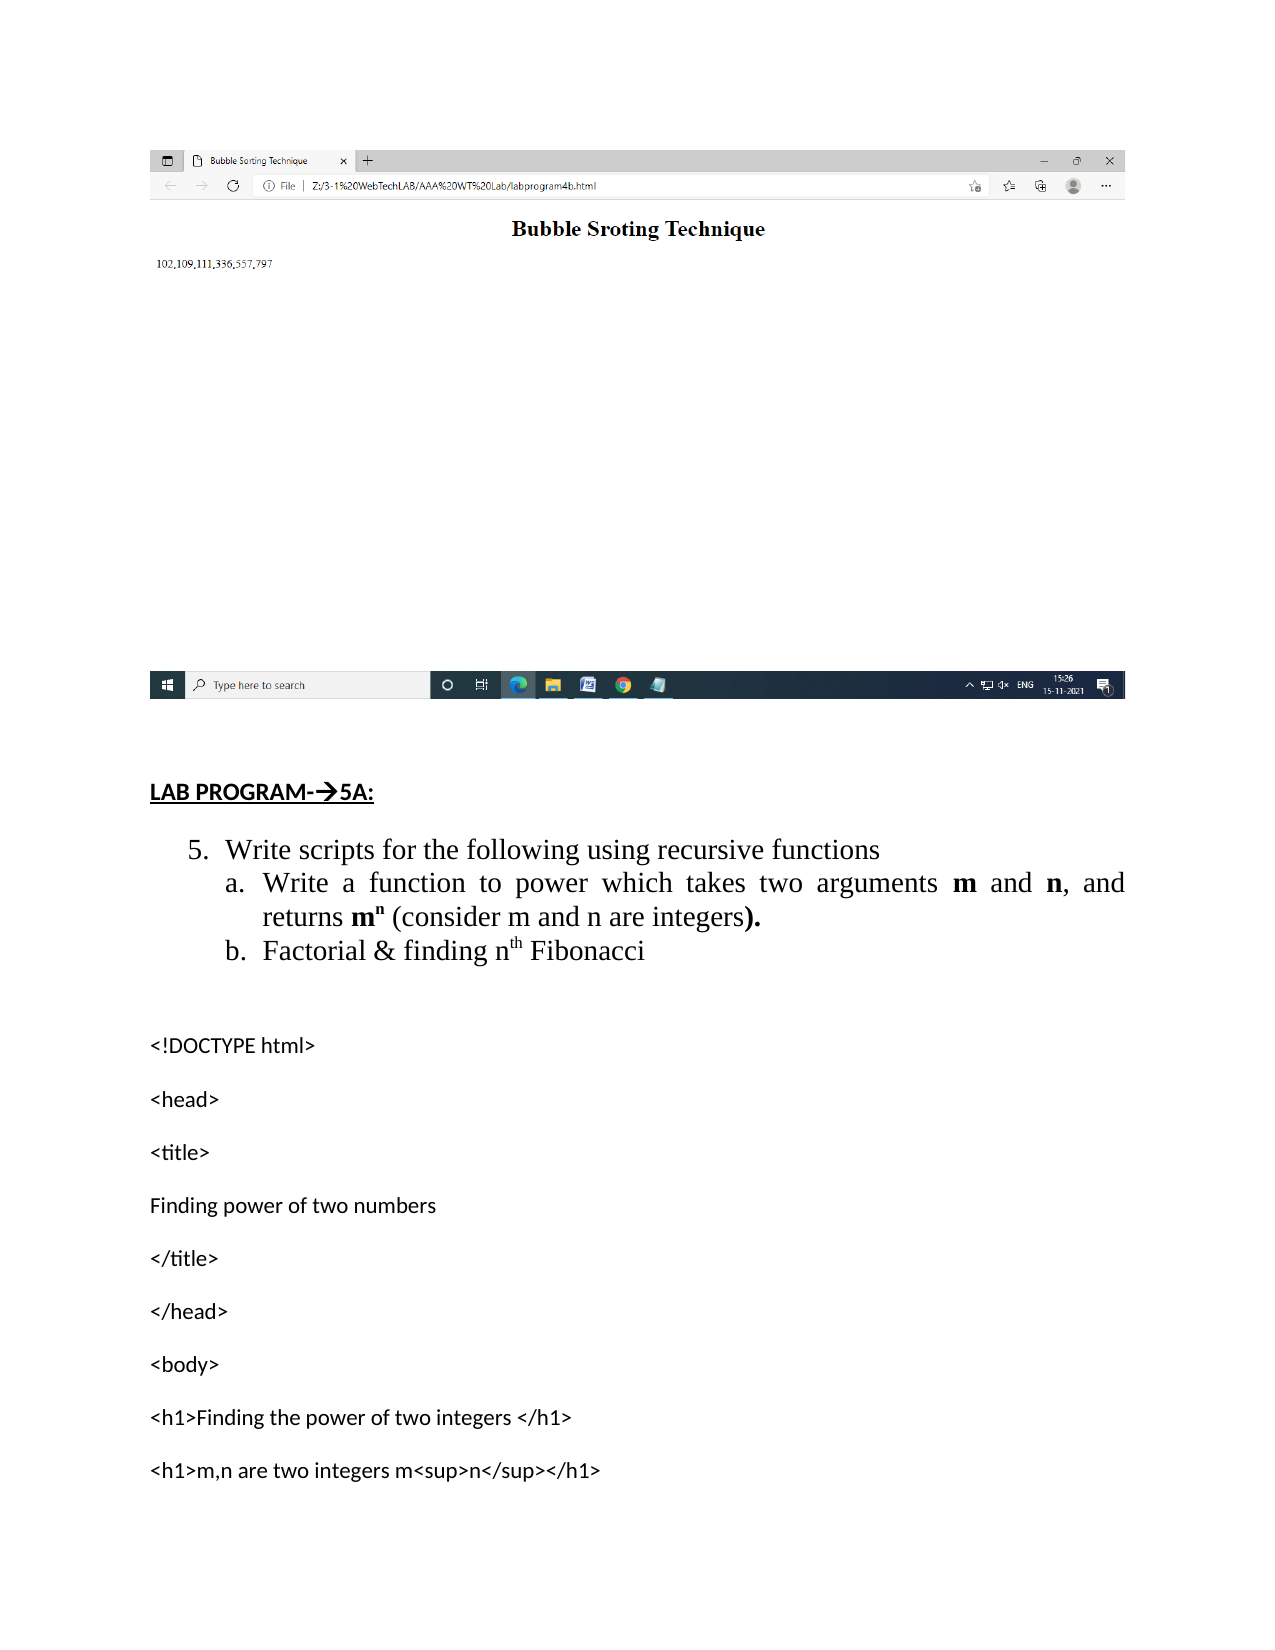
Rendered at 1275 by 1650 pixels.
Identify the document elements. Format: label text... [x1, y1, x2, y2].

text Finding power of two numbers [150, 1191, 1125, 1219]
text </head> [150, 1297, 1125, 1325]
picture [150, 150, 1125, 699]
list Factorial & finding nth Fibonacci [225, 933, 1125, 966]
list Write a function to power which takes two arguments m and n, and returns mn (consider m and n are integers). [225, 866, 1125, 933]
text <h1>m,n are two integers m<sup>n</sup></h1> [150, 1456, 1125, 1484]
text <!DOCTYPE html> [150, 1032, 1125, 1060]
text </title> [150, 1244, 1125, 1272]
text <body> [150, 1350, 1125, 1378]
text <head> [150, 1085, 1125, 1113]
list Write scripts for the following using recursive functions [187, 832, 1125, 866]
text <title> [150, 1138, 1125, 1166]
text LAB PROGRAM-5A: [150, 776, 1125, 807]
text <h1>Finding the power of two integers </h1> [150, 1403, 1125, 1431]
